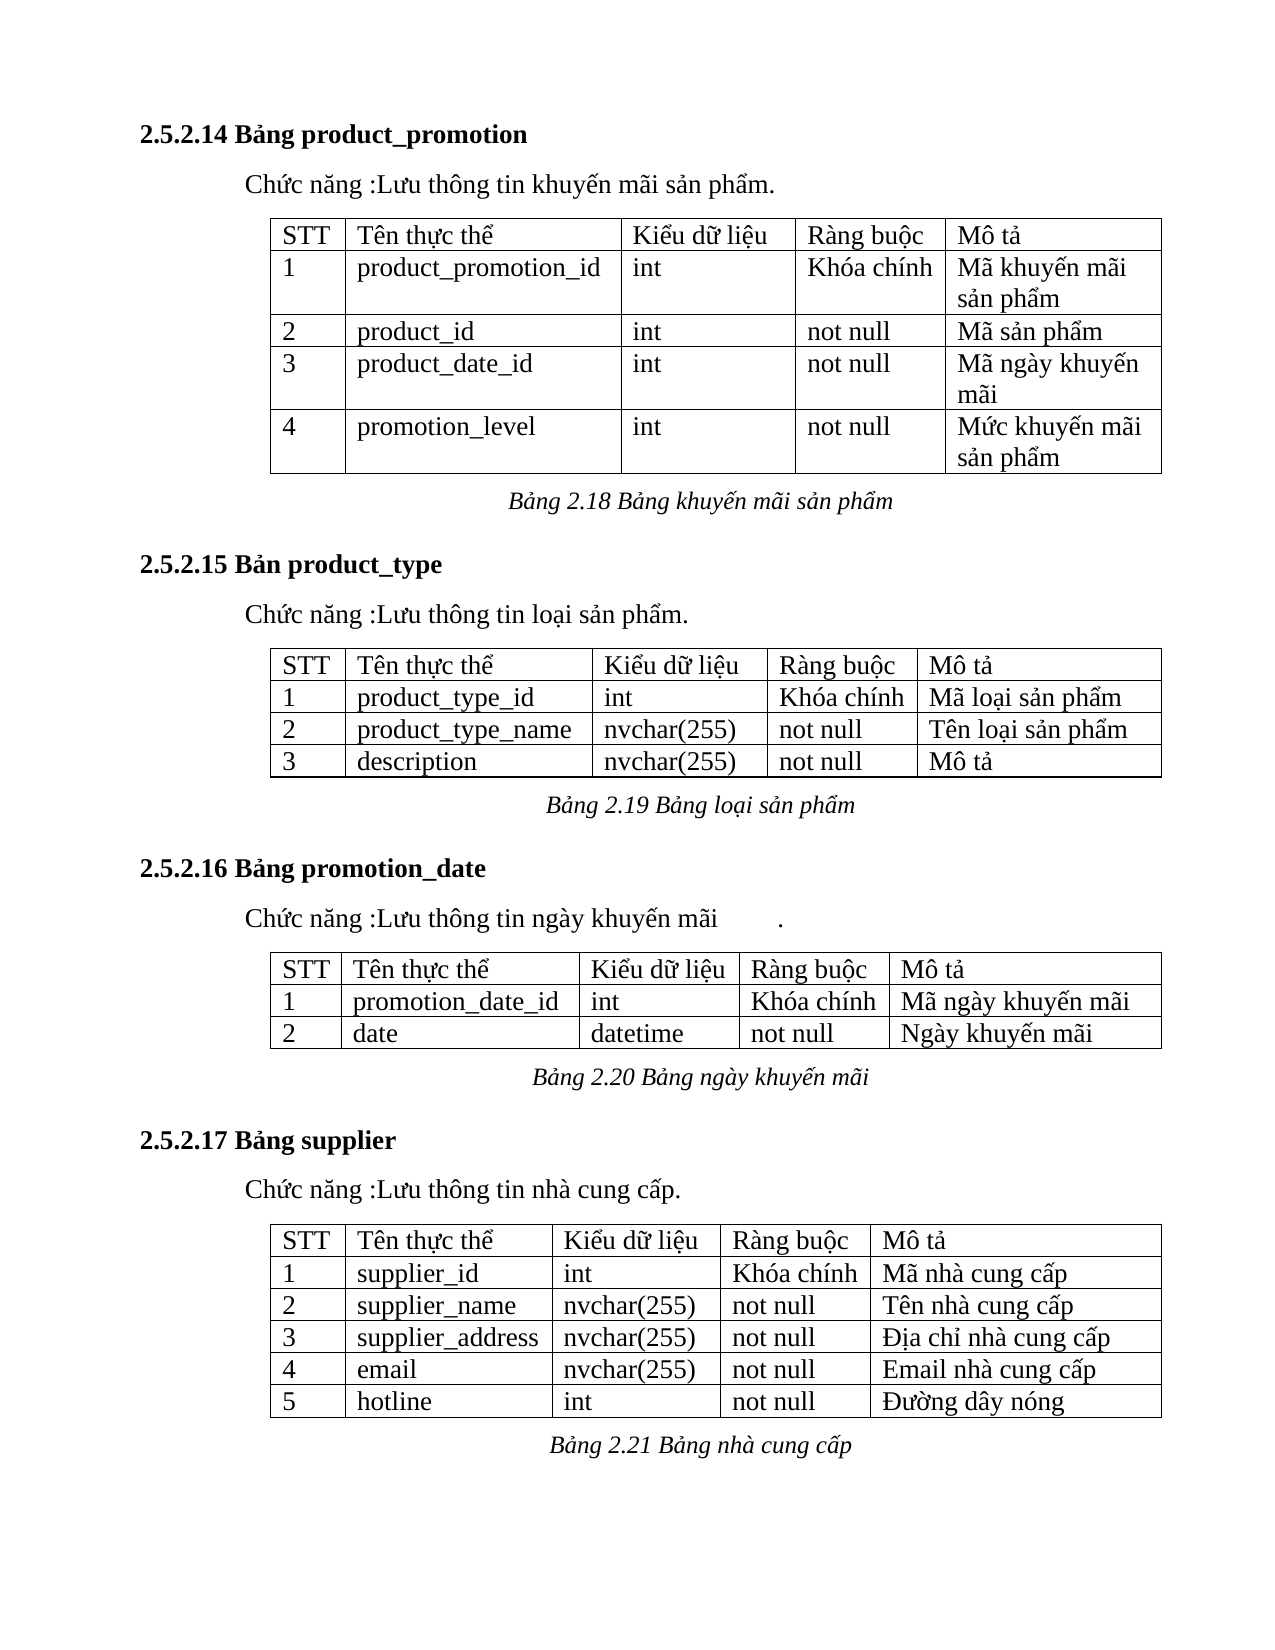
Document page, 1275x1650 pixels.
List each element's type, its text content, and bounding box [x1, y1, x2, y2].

table_cell datetime [580, 1017, 739, 1048]
table_cell Email nhà cung cấp [871, 1353, 1161, 1384]
table_cell int [593, 681, 767, 712]
table_cell 2 [271, 713, 345, 744]
table_header Mô tả [918, 649, 1161, 680]
table_cell 4 [271, 410, 345, 472]
table_header Mô tả [890, 953, 1161, 984]
table_cell 3 [271, 1321, 345, 1352]
table_header Tên thực thể [346, 219, 621, 250]
table_header STT [271, 1225, 345, 1256]
table_cell int [622, 251, 795, 314]
table_cell Địa chỉ nhà cung cấp [871, 1321, 1161, 1352]
table_cell 3 [271, 745, 345, 776]
table_header Tên thực thể [346, 649, 592, 680]
table_cell Mã ngày khuyến mãi [890, 985, 1161, 1016]
table_cell 1 [271, 985, 341, 1016]
table_cell nvchar(255) [553, 1321, 720, 1352]
table_header Ràng buộc [796, 219, 945, 250]
subtitle Bản product_type [139, 548, 1156, 579]
table_header STT [271, 953, 341, 984]
table_cell 2 [271, 1289, 345, 1320]
text Chức năng :Lưu thông tin loại sản phẩm. [244, 598, 1156, 629]
table_header Kiểu dữ liệu [580, 953, 739, 984]
table_cell date [342, 1017, 579, 1048]
table_header Mô tả [871, 1225, 1161, 1256]
table_cell Đường dây nóng [871, 1385, 1161, 1417]
table_cell product_type_id [346, 681, 592, 712]
table_cell Khóa chính [796, 251, 945, 314]
table_cell int [622, 410, 795, 472]
table_cell not null [721, 1321, 870, 1352]
table_cell int [580, 985, 739, 1016]
table_cell 2 [271, 315, 345, 346]
table_cell description [346, 745, 592, 776]
table_cell Tên loại sản phẩm [918, 713, 1161, 744]
table_cell supplier_id [346, 1257, 552, 1288]
table_cell int [622, 315, 795, 346]
table_header Ràng buộc [768, 649, 917, 680]
table_header STT [271, 649, 345, 680]
table_header Kiểu dữ liệu [593, 649, 767, 680]
table_cell Mã sản phẩm [946, 315, 1161, 346]
table_cell not null [740, 1017, 889, 1048]
table_cell product_date_id [346, 347, 621, 409]
table_cell Khóa chính [740, 985, 889, 1016]
table_cell 5 [271, 1385, 345, 1417]
table_header Mô tả [946, 219, 1161, 250]
text Chức năng :Lưu thông tin nhà cung cấp. [244, 1174, 1156, 1205]
table_cell not null [721, 1385, 870, 1417]
table_cell not null [768, 745, 917, 776]
table_header Kiểu dữ liệu [553, 1225, 720, 1256]
table_cell not null [721, 1353, 870, 1384]
table_cell not null [796, 347, 945, 409]
table_cell Ngày khuyến mãi [890, 1017, 1161, 1048]
table_cell 2 [271, 1017, 341, 1048]
table_header Kiểu dữ liệu [622, 219, 795, 250]
table_cell int [553, 1257, 720, 1288]
table_cell product_id [346, 315, 621, 346]
table_cell Khóa chính [768, 681, 917, 712]
table_cell not null [796, 410, 945, 472]
table_cell supplier_name [346, 1289, 552, 1320]
table_cell hotline [346, 1385, 552, 1417]
subtitle Bảng promotion_date [139, 852, 1156, 883]
subtitle Bảng product_promotion [139, 118, 1156, 150]
table_cell Khóa chính [721, 1257, 870, 1288]
table_cell int [553, 1385, 720, 1417]
table_header STT [271, 219, 345, 250]
table_cell 1 [271, 681, 345, 712]
table_header Tên thực thể [346, 1225, 552, 1256]
subtitle Bảng supplier [139, 1124, 1156, 1155]
table_cell promotion_date_id [342, 985, 579, 1016]
table_cell nvchar(255) [553, 1289, 720, 1320]
table_cell email [346, 1353, 552, 1384]
table_header Tên thực thể [342, 953, 579, 984]
table_cell Mã loại sản phẩm [918, 681, 1161, 712]
table_cell 4 [271, 1353, 345, 1384]
table_cell promotion_level [346, 410, 621, 472]
table_cell not null [768, 713, 917, 744]
table_header Ràng buộc [721, 1225, 870, 1256]
table_cell Mô tả [918, 745, 1161, 776]
table_cell product_promotion_id [346, 251, 621, 314]
table_cell Mã nhà cung cấp [871, 1257, 1161, 1288]
text Chức năng :Lưu thông tin khuyến mãi sản phẩm. [244, 168, 1156, 199]
table_cell 1 [271, 251, 345, 314]
table_cell Tên nhà cung cấp [871, 1289, 1161, 1320]
table_cell supplier_address [346, 1321, 552, 1352]
text Chức năng :Lưu thông tin ngày khuyến mãi . [244, 902, 1156, 933]
table_cell Mã ngày khuyến mãi [946, 347, 1161, 409]
table_cell nvchar(255) [553, 1353, 720, 1384]
table_cell 1 [271, 1257, 345, 1288]
table_cell nvchar(255) [593, 745, 767, 776]
table_header Ràng buộc [740, 953, 889, 984]
table_cell int [622, 347, 795, 409]
table_cell not null [721, 1289, 870, 1320]
table_cell Mã khuyến mãi sản phẩm [946, 251, 1161, 314]
table_cell nvchar(255) [593, 713, 767, 744]
table_cell product_type_name [346, 713, 592, 744]
table_cell 3 [271, 347, 345, 409]
table_cell not null [796, 315, 945, 346]
table_cell Mức khuyến mãi sản phẩm [946, 410, 1161, 472]
